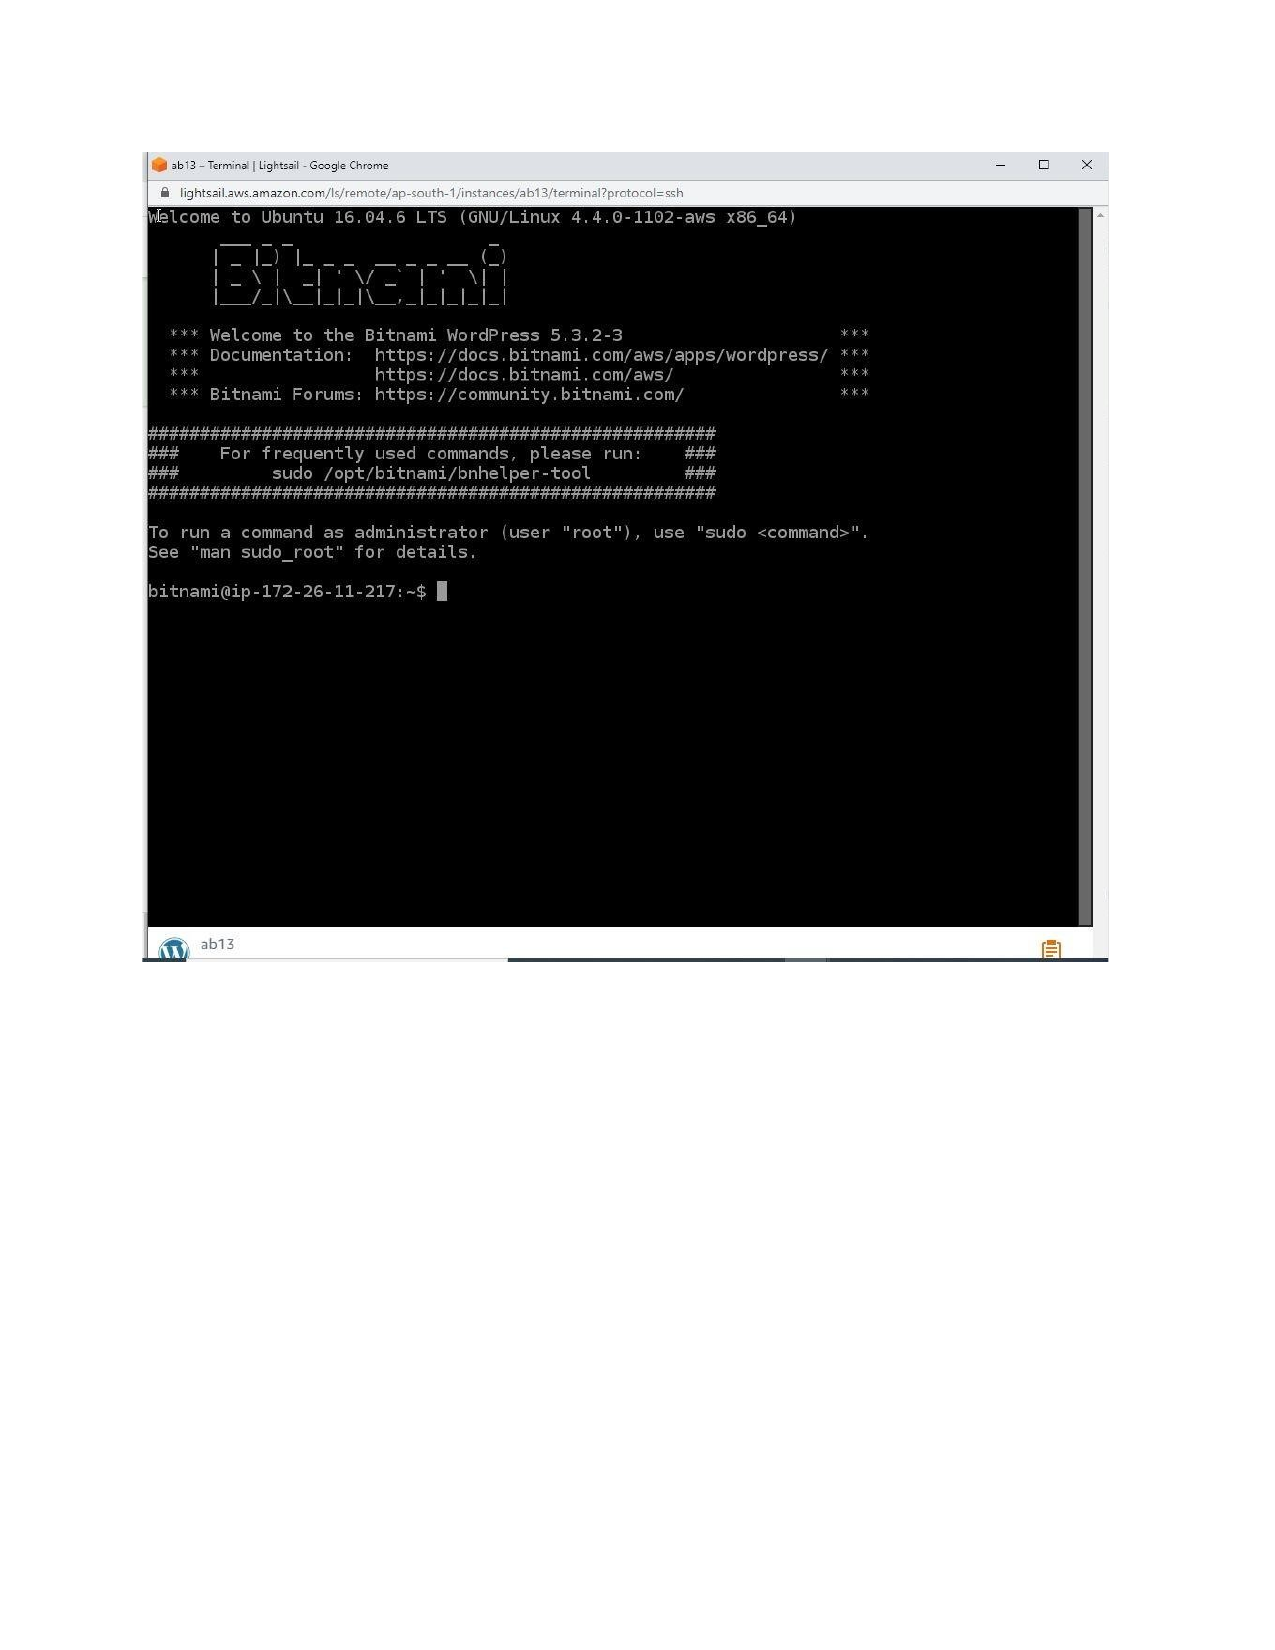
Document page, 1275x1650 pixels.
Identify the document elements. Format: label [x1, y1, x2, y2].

picture [142, 152, 1109, 962]
